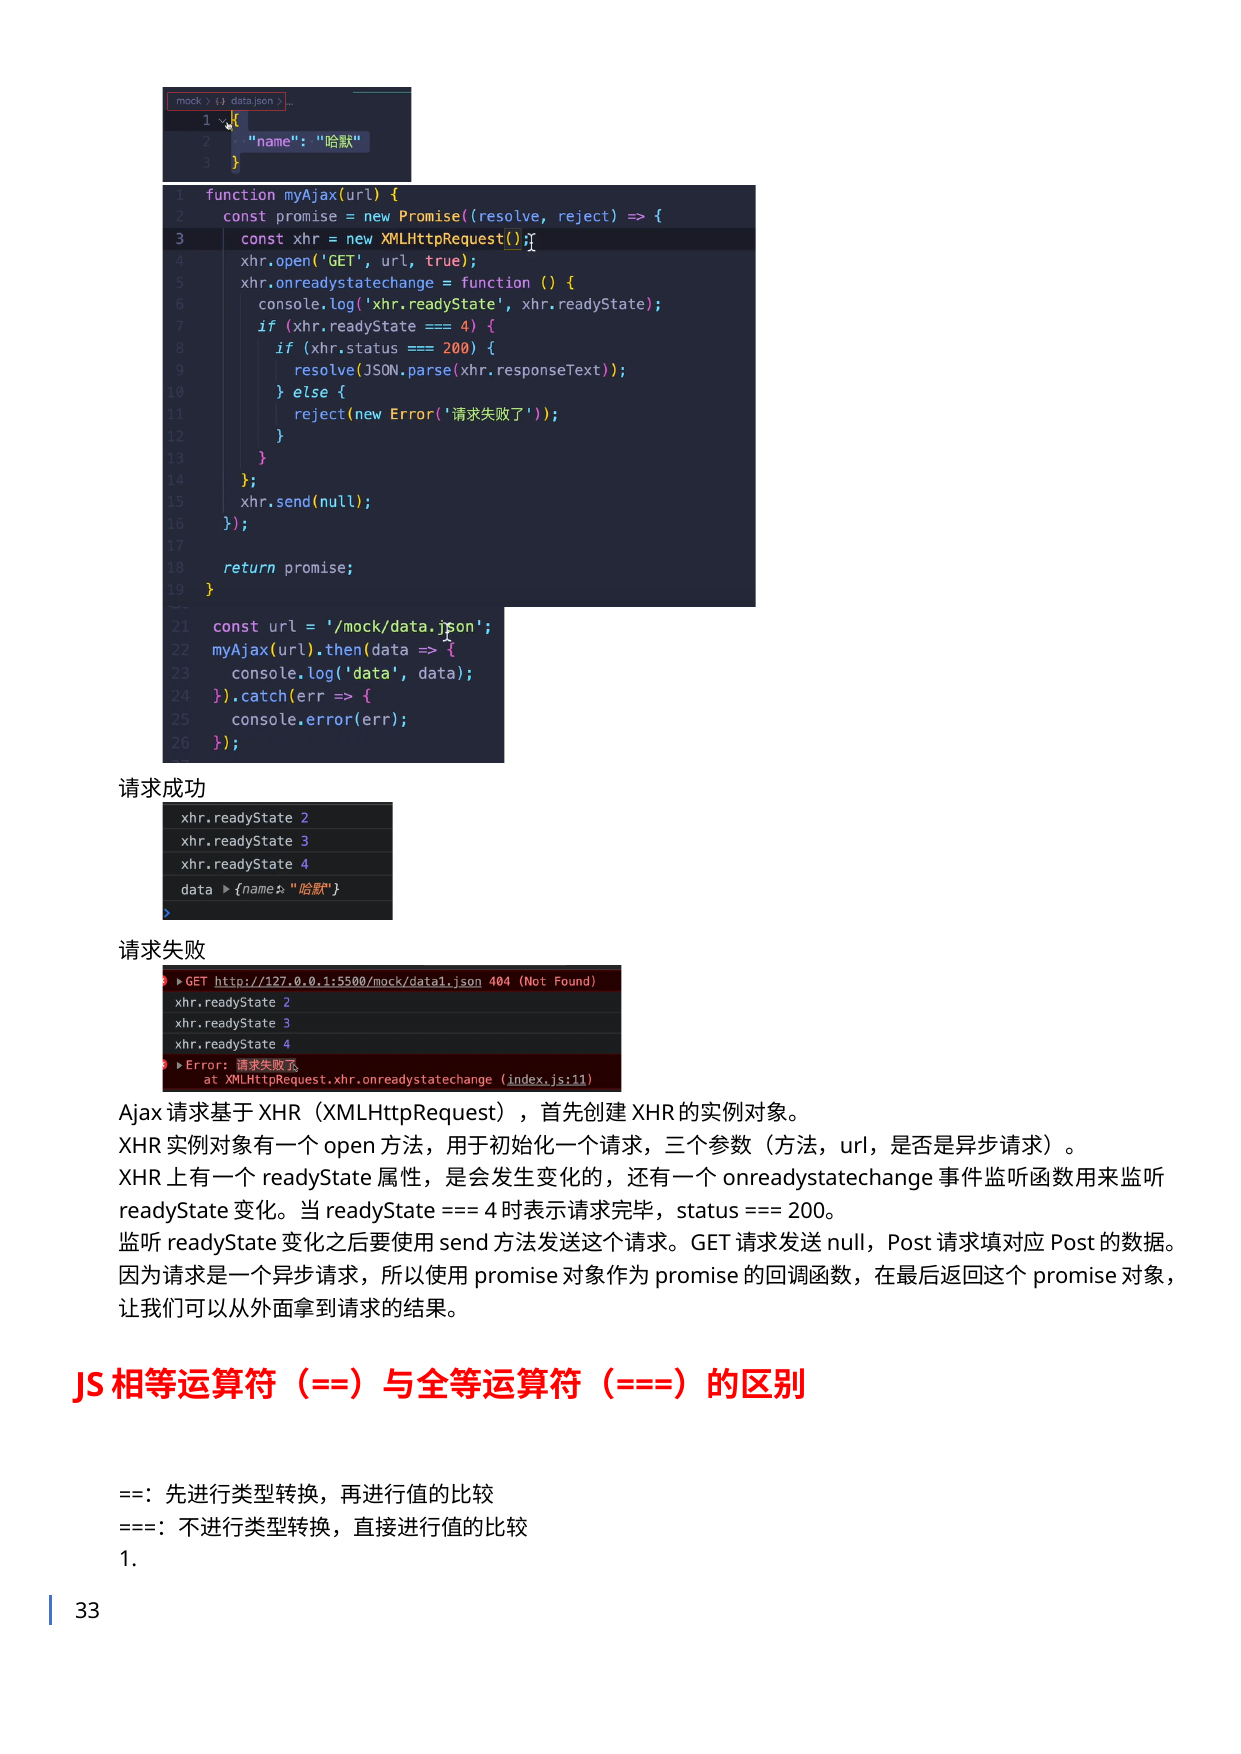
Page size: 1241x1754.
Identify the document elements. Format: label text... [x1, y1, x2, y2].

text 监听readyState变化之后要使用send方法发送这个请求。GET请求发送null，Post请求填对应Post的数据。 [119, 1225, 1165, 1258]
text XHR上有一个readyState属性，是会发生变化的，还有一个onreadystatechange事件监听函数用来监听readyState变化。当readyState === 4时表示请求完毕，status === 200。 [119, 1160, 1165, 1225]
text XHR实例对象有一个open方法，用于初始化一个请求，三个参数（方法，url，是否是异步请求）。 [119, 1128, 1165, 1160]
text 请求失败 [119, 933, 1165, 965]
text Ajax请求基于XHR（XMLHttpRequest），首先创建XHR的实例对象。 [119, 1095, 1165, 1128]
text ==：先进行类型转换，再进行值的比较 [119, 1477, 1165, 1509]
text ===：不进行类型转换，直接进行值的比较 [119, 1509, 1165, 1542]
picture [162, 802, 393, 920]
picture [162, 965, 622, 1092]
text 请求成功 [119, 770, 1165, 803]
subtitle JS相等运算符（==）与全等运算符（===）的区别 [75, 1350, 1165, 1415]
picture [162, 87, 412, 182]
picture [162, 185, 756, 763]
text 因为请求是一个异步请求，所以使用promise对象作为promise的回调函数，在最后返回这个promise对象，让我们可以从外面拿到请求的结果。 [119, 1258, 1165, 1323]
